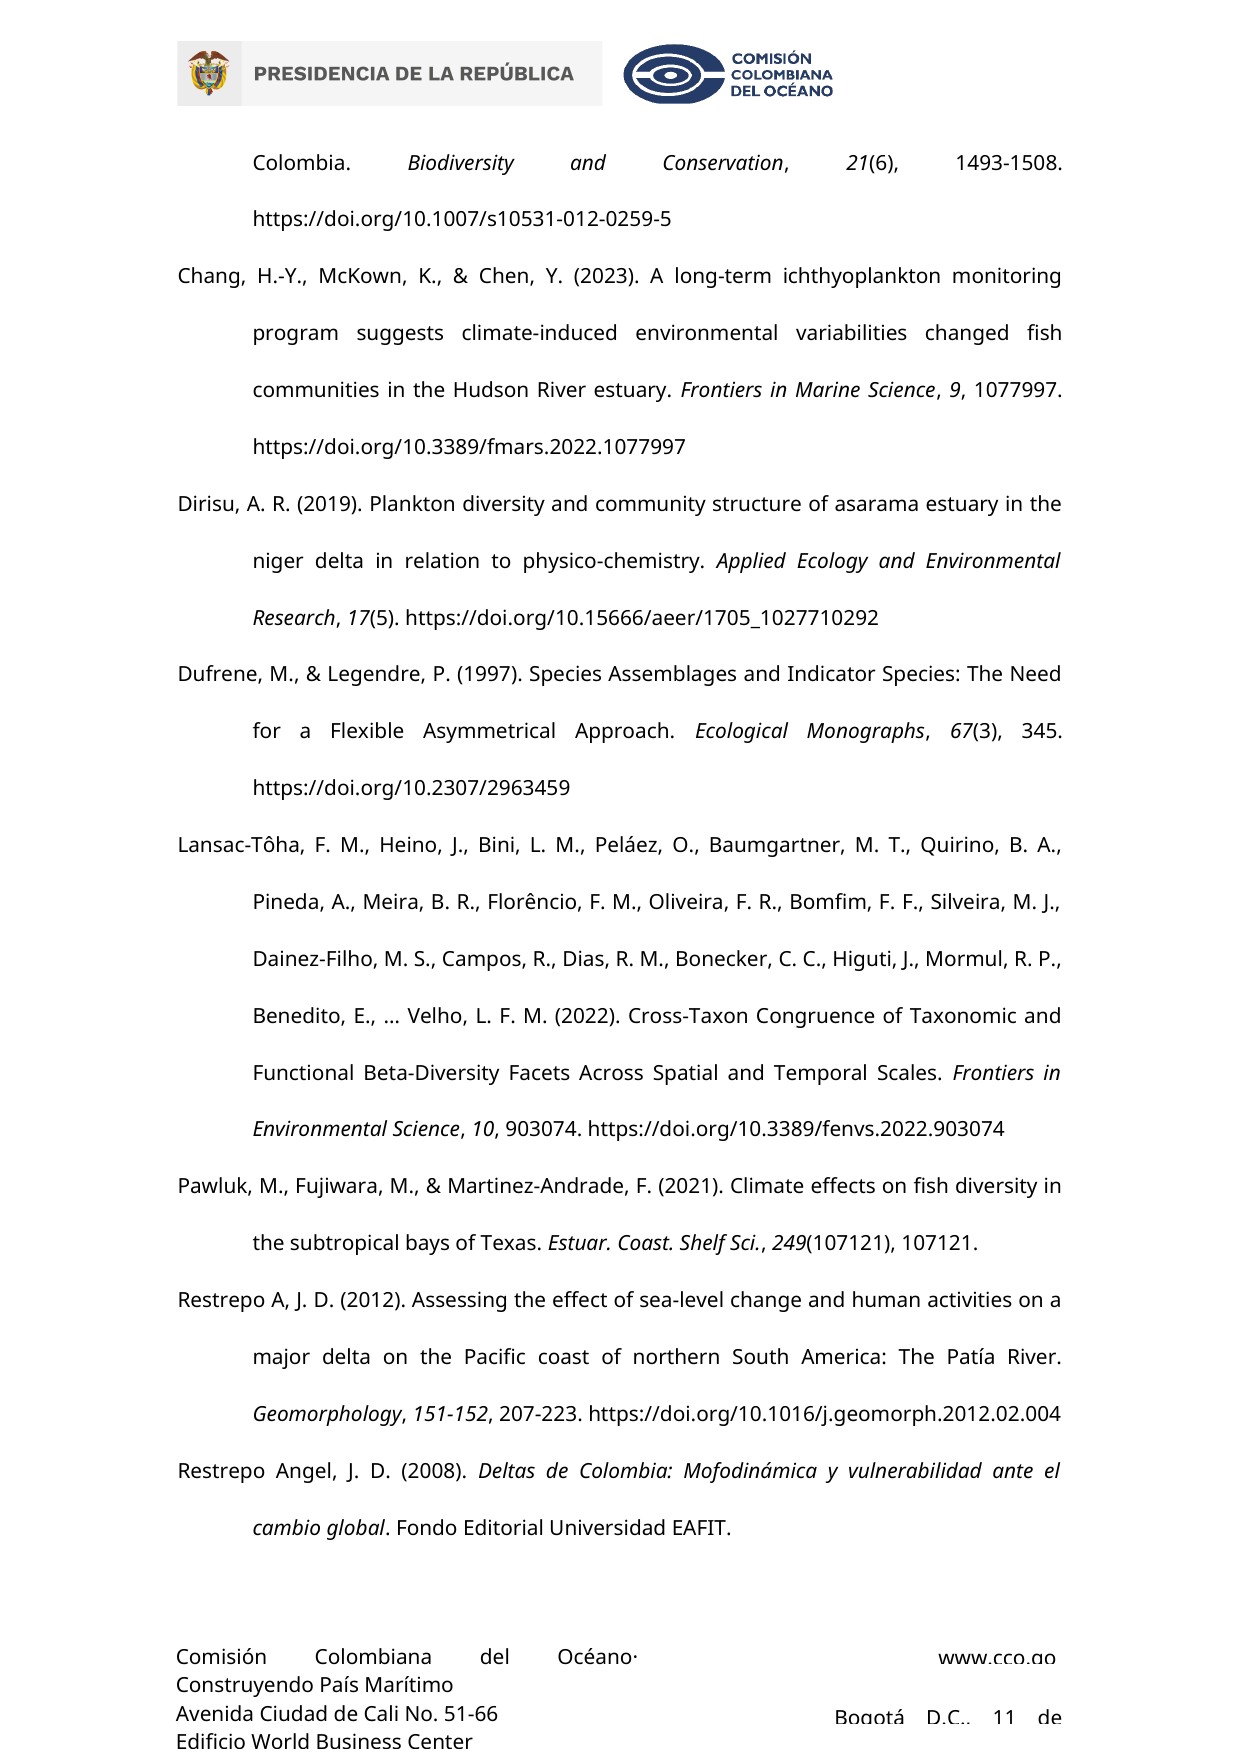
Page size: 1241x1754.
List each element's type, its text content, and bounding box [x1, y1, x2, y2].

text Pawluk, M., Fujiwara, M., & Martinez-Andrade, F. (2021). Climate effects on fish diversity in the subtropical bays of Texas. Estuar. Coast. Shelf Sci., 249(107121), 107121. [177, 1171, 1063, 1257]
text Restrepo A, J. D. (2012). Assessing the effect of sea-level change and human activities on a major delta on the Pacific coast of northern South America: The Patía River. Geomorphology, 151-152, 207-223. https://doi.org/10.1016/j.geomorph.2012.02.004 [177, 1285, 1063, 1427]
text Lansac-Tôha, F. M., Heino, J., Bini, L. M., Peláez, O., Baumgartner, M. T., Quirino, B. A., Pineda, A., Meira, B. R., Florêncio, F. M., Oliveira, F. R., Bomfim, F. F., Silveira, M. J., Dainez-Filho, M. S., Campos, R., Dias, R. M., Bonecker, C. C., Higuti, J., Mormul, R. P., Benedito, E., … Velho, L. F. M. (2022). Cross-Taxon Congruence of Taxonomic and Functional Beta-Diversity Facets Across Spatial and Temporal Scales. Frontiers in Environmental Science, 10, 903074. https://doi.org/10.3389/fenvs.2022.903074 [177, 830, 1063, 1143]
text Restrepo Angel, J. D. (2008). Deltas de Colombia: Mofodinámica y vulnerabilidad ante el cambio global. Fondo Editorial Universidad EAFIT. [177, 1456, 1063, 1541]
text Dufrene, M., & Legendre, P. (1997). Species Assemblages and Indicator Species: The Need for a Flexible Asymmetrical Approach. Ecological Monographs, 67(3), 345. https://doi.org/10.2307/2963459 [177, 659, 1063, 802]
text Dirisu, A. R. (2019). Plankton diversity and community structure of asarama estuary in the niger delta in relation to physico-chemistry. Applied Ecology and Environmental Research, 17(5). https://doi.org/10.15666/aeer/1705_1027710292 [177, 489, 1063, 631]
text Chang, H.-Y., McKown, K., & Chen, Y. (2023). A long-term ichthyoplankton monitoring program suggests climate-induced environmental variabilities changed fish communities in the Hudson River estuary. Frontiers in Marine Science, 9, 1077997. https://doi.org/10.3389/fmars.2022.1077997 [177, 261, 1063, 460]
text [177, 148, 1063, 233]
picture [642, 42, 824, 107]
picture [177, 41, 603, 106]
